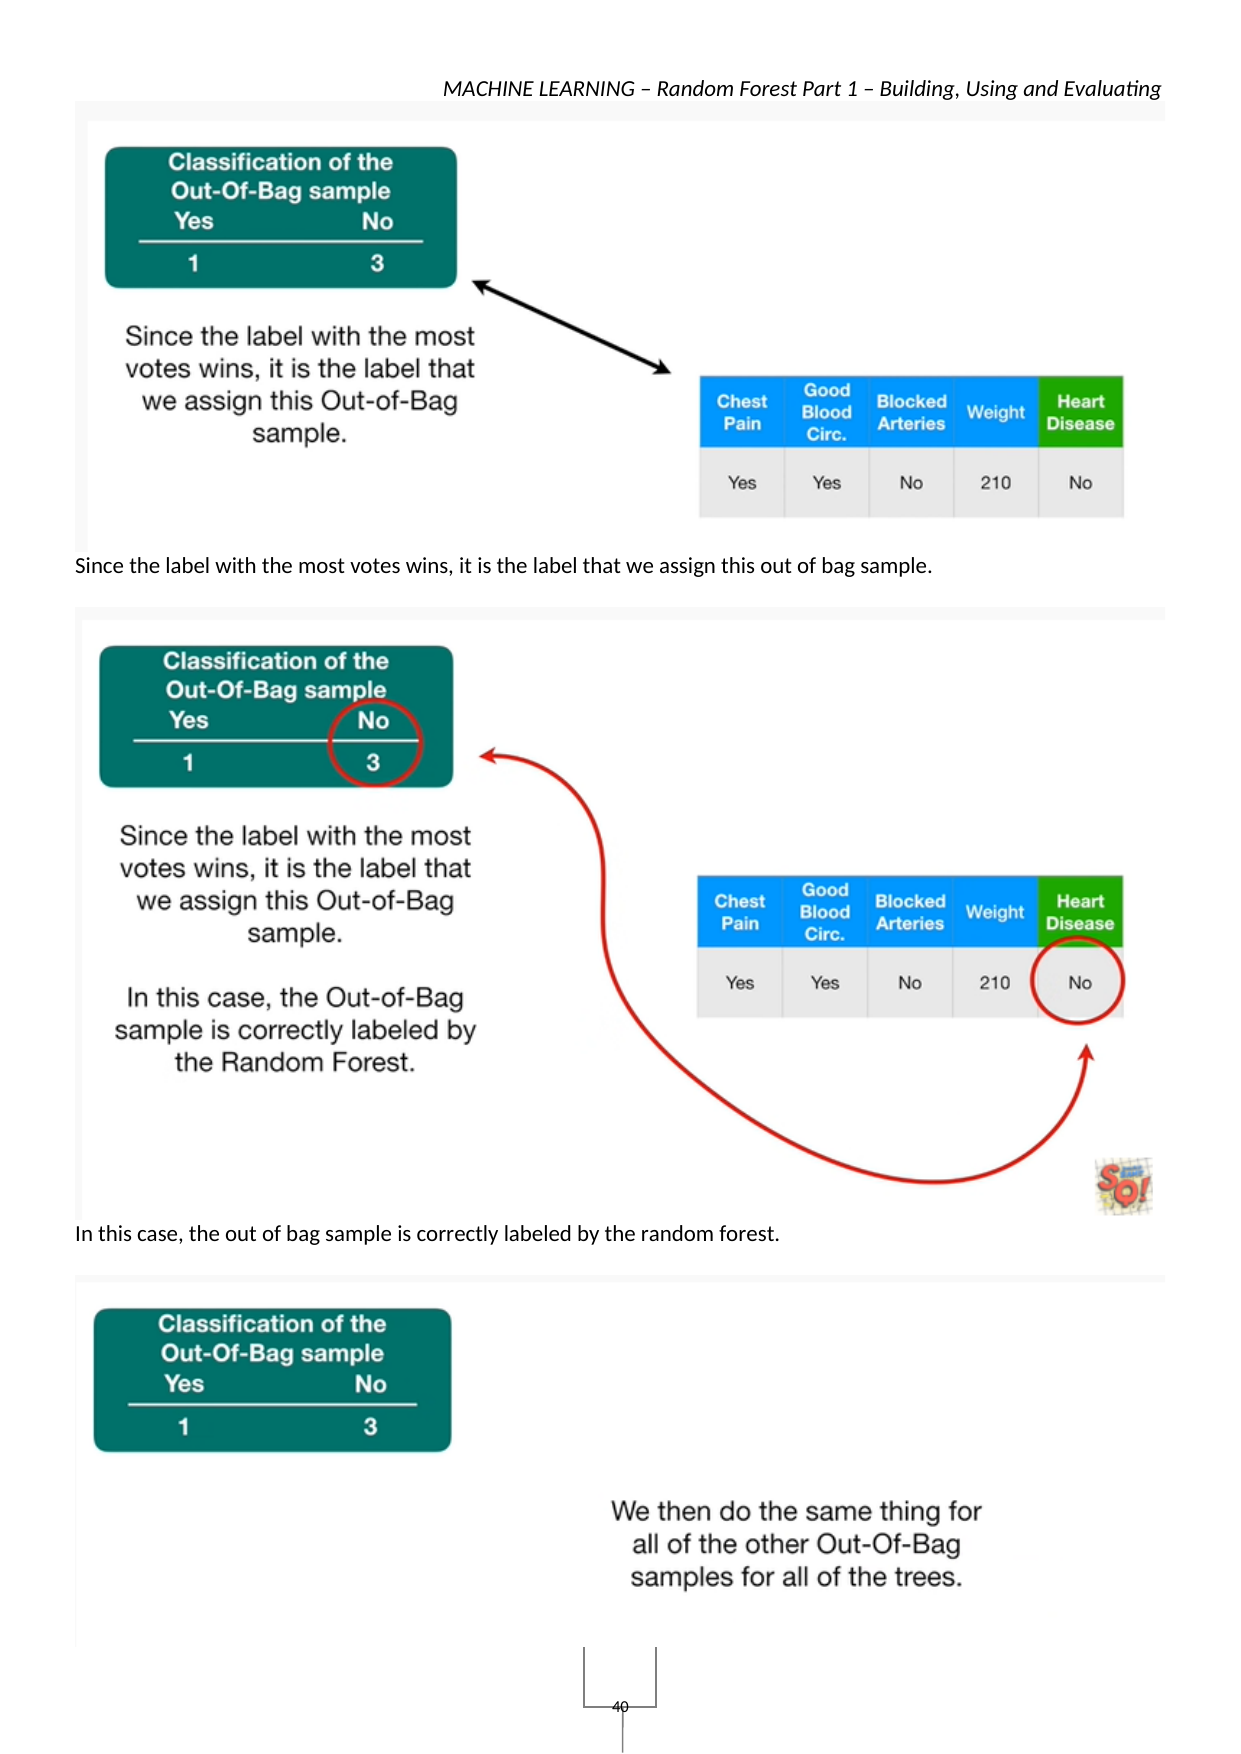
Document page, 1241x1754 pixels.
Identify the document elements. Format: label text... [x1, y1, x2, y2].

picture [75, 607, 1166, 1220]
text Since the label with the most votes wins, it is the label that we assign this out of bag sample. [75, 552, 1165, 579]
picture [75, 1275, 1166, 1647]
text In this case, the out of bag sample is correctly labeled by the random forest. [75, 1220, 1165, 1248]
picture [75, 101, 1166, 552]
